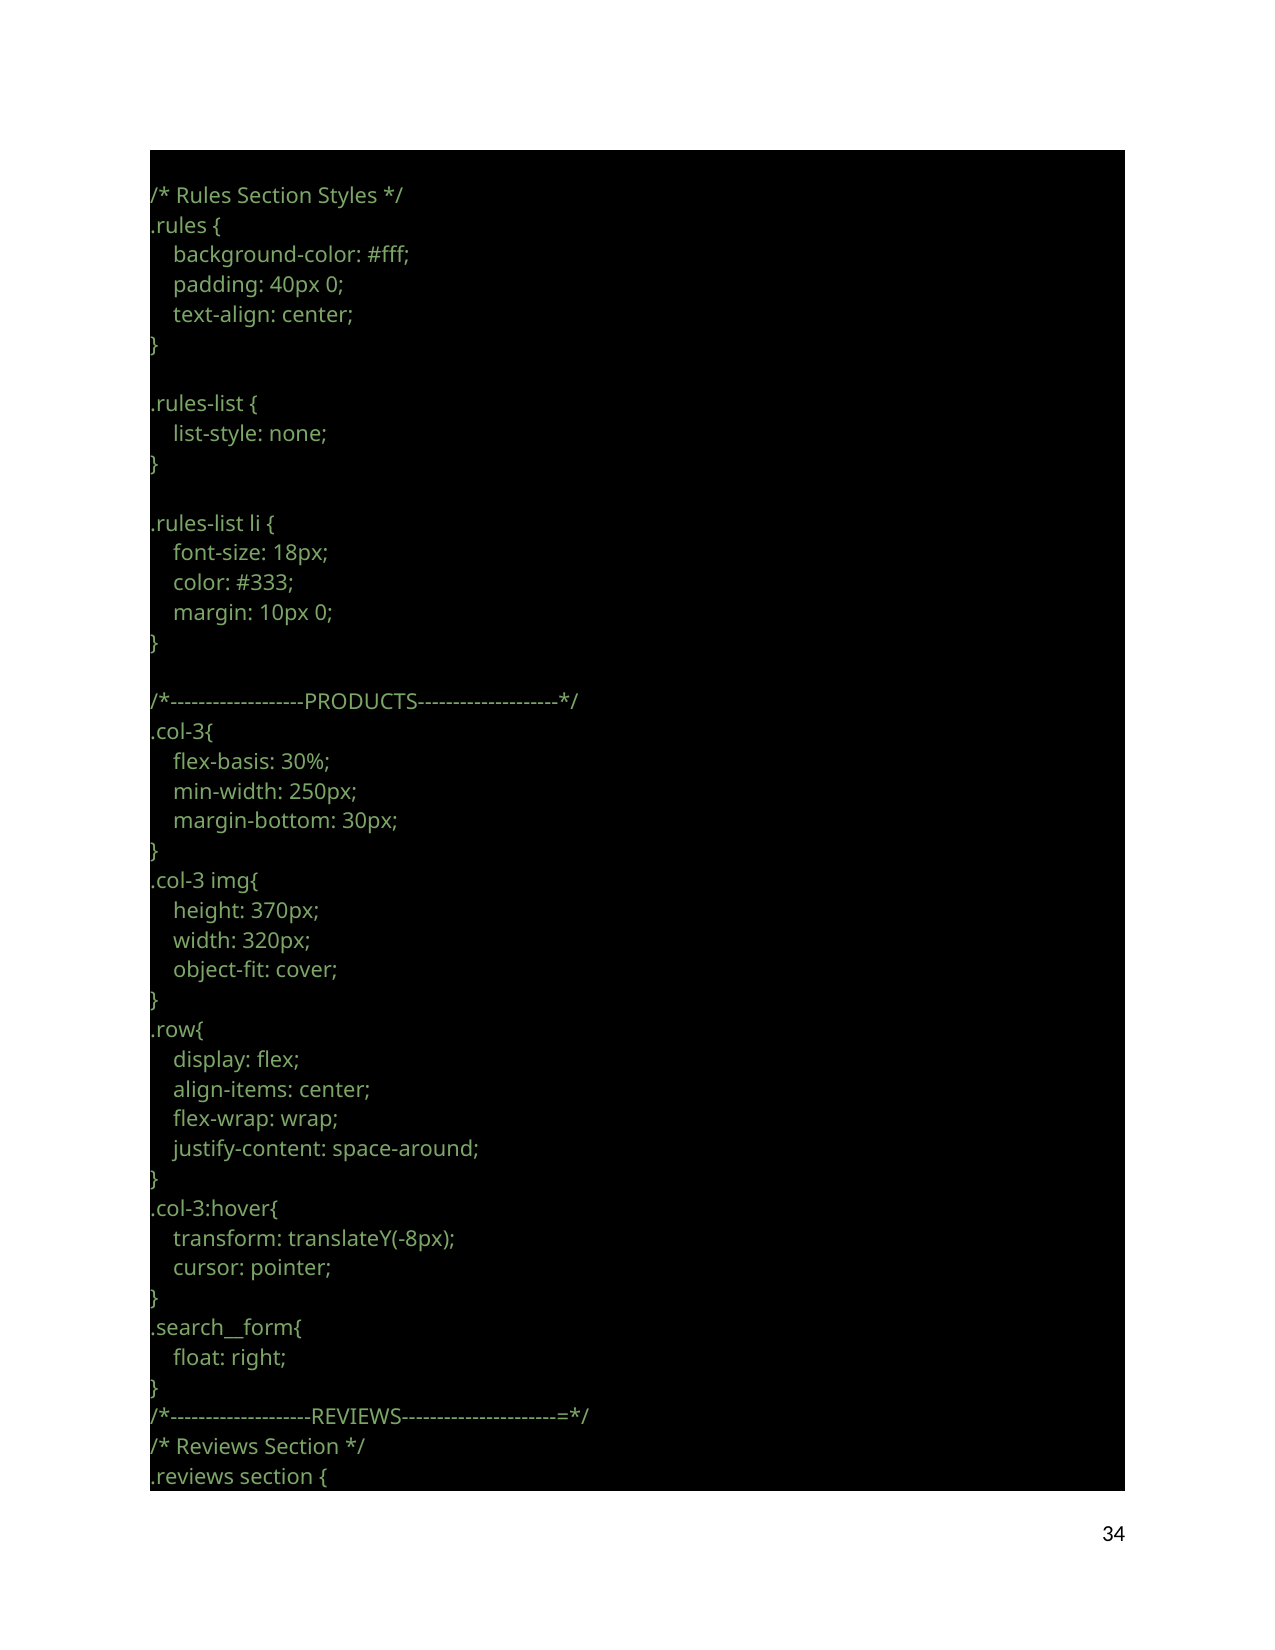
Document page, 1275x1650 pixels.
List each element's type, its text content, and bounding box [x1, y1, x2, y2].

text transform: translateY(-8px); [150, 1222, 1125, 1252]
text color: #333; [150, 567, 1125, 597]
text .col-3 img{ [150, 865, 1125, 895]
text margin: 10px 0; [150, 597, 1125, 627]
text /* Reviews Section */ [150, 1431, 1125, 1461]
text .col-3{ [150, 716, 1125, 746]
text } [150, 329, 1125, 358]
text /*-------------------PRODUCTS--------------------*/ [150, 686, 1125, 716]
text .rules { [150, 209, 1125, 239]
text } [150, 1282, 1125, 1312]
text } [150, 1371, 1125, 1401]
text } [150, 1163, 1125, 1193]
text align-items: center; [150, 1073, 1125, 1103]
text height: 370px; [150, 895, 1125, 924]
text .reviews section { [150, 1461, 1125, 1491]
text text-align: center; [150, 299, 1125, 329]
text background-color: #fff; [150, 239, 1125, 269]
text min-width: 250px; [150, 776, 1125, 805]
text } [150, 984, 1125, 1014]
text padding: 40px 0; [150, 269, 1125, 299]
text /*--------------------REVIEWS----------------------=*/ [150, 1401, 1125, 1431]
text .rules-list li { [150, 507, 1125, 537]
text /* Rules Section Styles */ [150, 180, 1125, 209]
text float: right; [150, 1342, 1125, 1371]
text width: 320px; [150, 924, 1125, 954]
text .col-3:hover{ [150, 1193, 1125, 1222]
text justify-content: space-around; [150, 1133, 1125, 1163]
text display: flex; [150, 1044, 1125, 1073]
text flex-basis: 30%; [150, 746, 1125, 776]
text cursor: pointer; [150, 1252, 1125, 1282]
text .row{ [150, 1014, 1125, 1044]
text .search__form{ [150, 1312, 1125, 1342]
text .rules-list { [150, 388, 1125, 418]
text } [150, 627, 1125, 656]
text object-fit: cover; [150, 954, 1125, 984]
text flex-wrap: wrap; [150, 1103, 1125, 1133]
text margin-bottom: 30px; [150, 805, 1125, 835]
text } [150, 448, 1125, 478]
text list-style: none; [150, 418, 1125, 448]
text font-size: 18px; [150, 537, 1125, 567]
text } [150, 835, 1125, 865]
